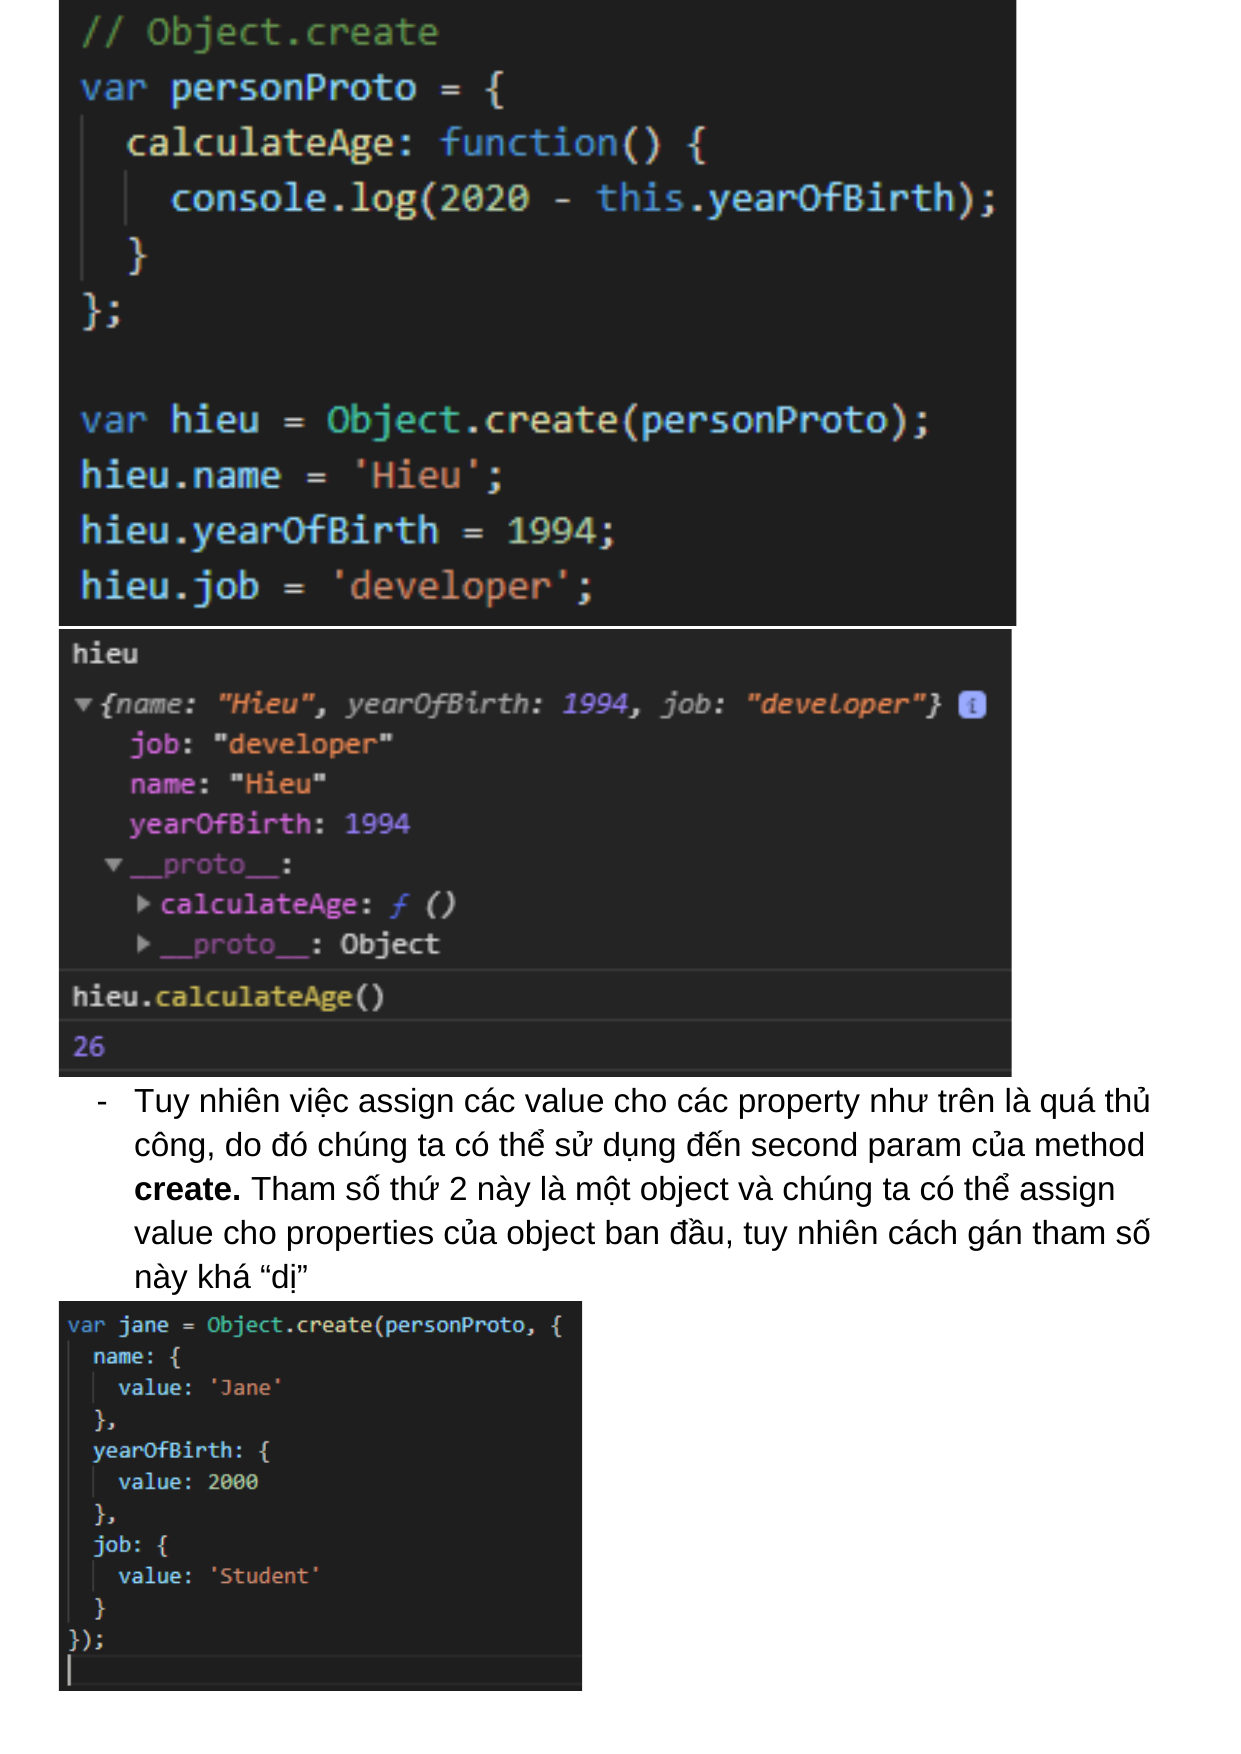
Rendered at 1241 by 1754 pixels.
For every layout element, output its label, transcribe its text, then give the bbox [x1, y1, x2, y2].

picture [58, 0, 1017, 626]
picture [58, 1301, 583, 1691]
list Tuy nhiên việc assign các value cho các property như trên là quá thủ công, do đó chúng ta có thể sử dụng đến second param của method create. Tham số thứ 2 này là một object và chúng ta có thể assign value cho properties của object ban đầu, tuy nhiên cách gán tham số này khá “dị” [96, 1081, 1181, 1296]
picture [58, 629, 1012, 1077]
